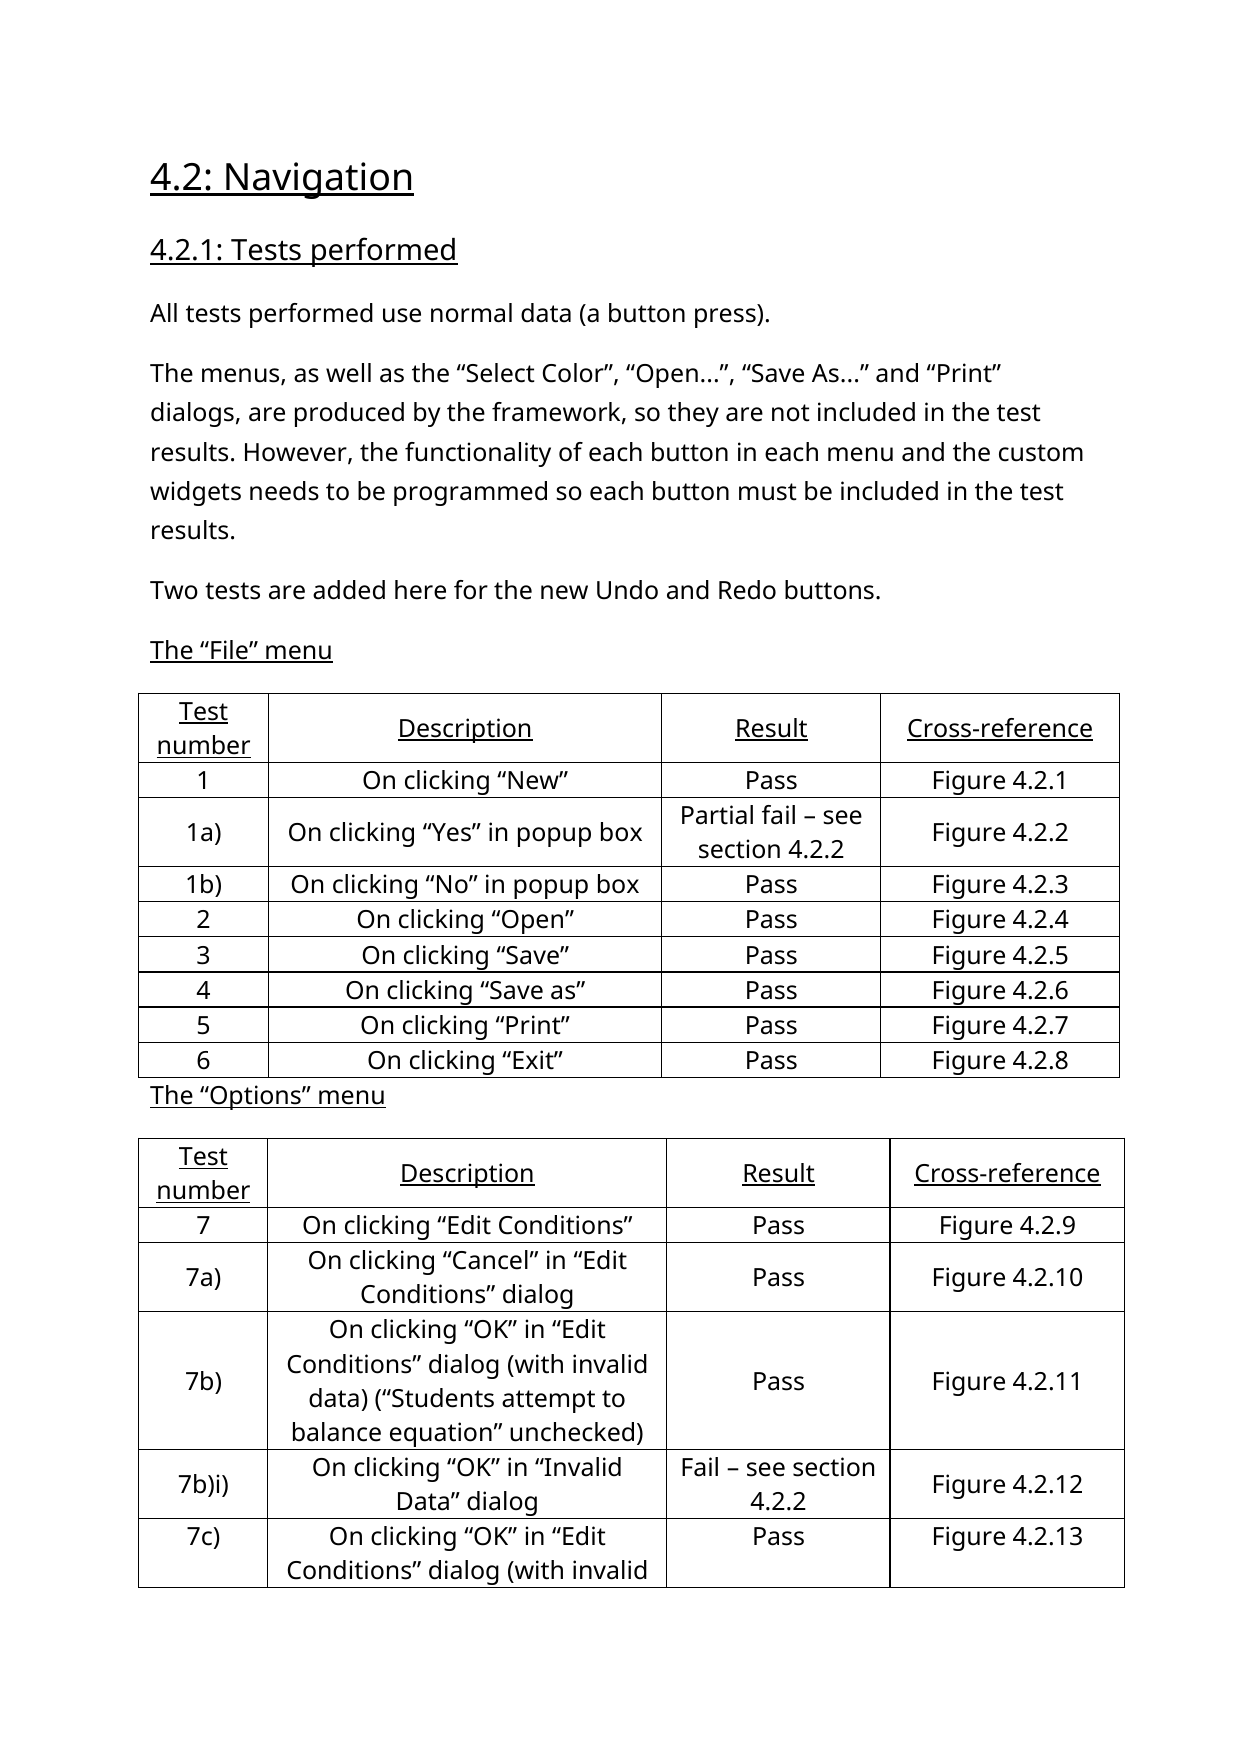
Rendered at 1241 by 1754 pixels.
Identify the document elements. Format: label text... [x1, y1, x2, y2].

table_cell Pass [662, 867, 880, 901]
table_cell On clicking “Print” [269, 1008, 661, 1042]
table_cell On clicking “Open” [269, 902, 661, 936]
text 4.2: Navigation [150, 150, 1090, 201]
text The “File” menu [150, 633, 1090, 667]
table_cell 1 [139, 763, 268, 797]
table_cell On clicking “Cancel” in “Edit Conditions” dialog [268, 1243, 666, 1311]
table_cell Pass [667, 1208, 889, 1242]
table_cell 7c) [139, 1519, 267, 1587]
table_cell Pass [662, 902, 880, 936]
table_cell On clicking “Exit” [269, 1043, 661, 1077]
table_cell On clicking “New” [269, 763, 661, 797]
table_header Cross-reference [891, 1139, 1124, 1207]
table_cell 1b) [139, 867, 268, 901]
table_cell Figure 4.2.4 [881, 902, 1119, 936]
table_cell On clicking “No” in popup box [269, 867, 661, 901]
table_cell 7a) [139, 1243, 267, 1311]
table_cell Figure 4.2.2 [881, 798, 1119, 866]
table_cell 4 [139, 973, 268, 1006]
text All tests performed use normal data (a button press). [150, 296, 1090, 330]
table_header Cross-reference [881, 694, 1119, 762]
table_cell 2 [139, 902, 268, 936]
text The “Options” menu [150, 1078, 1090, 1112]
table_cell Figure 4.2.7 [881, 1008, 1119, 1042]
table_header Result [662, 694, 880, 762]
table_cell Pass [662, 937, 880, 971]
table_cell On clicking “OK” in “Invalid Data” dialog [268, 1450, 666, 1518]
table_cell 7 [139, 1208, 267, 1242]
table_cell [268, 1519, 666, 1587]
table_header Test number [139, 694, 268, 762]
table_cell On clicking “Yes” in popup box [269, 798, 661, 866]
table_header Test number [139, 1139, 267, 1207]
table_header Description [268, 1139, 666, 1207]
table_cell 7b)i) [139, 1450, 267, 1518]
table_cell On clicking “Save as” [269, 973, 661, 1006]
table_cell Figure 4.2.12 [891, 1450, 1124, 1518]
text 4.2.1: Tests performed [150, 229, 1090, 269]
table_cell Pass [662, 763, 880, 797]
table_cell 3 [139, 937, 268, 971]
table_cell Figure 4.2.13 [891, 1519, 1124, 1587]
table_cell 5 [139, 1008, 268, 1042]
table_cell Pass [662, 973, 880, 1006]
text Two tests are added here for the new Undo and Redo buttons. [150, 573, 1090, 607]
table_cell 1a) [139, 798, 268, 866]
table_cell Partial fail – see section 4.2.2 [662, 798, 880, 866]
table_cell On clicking “OK” in “Edit Conditions” dialog (with invalid data) (“Students attempt to balance equation” unchecked) [268, 1312, 666, 1448]
text The menus, as well as the “Select Color”, “Open...”, “Save As...” and “Print” dialogs, are produced by the framework, so they are not included in the test results. However, the functionality of each button in each menu and the custom widgets needs to be programmed so each button must be included in the test results. [150, 356, 1090, 547]
table_cell 6 [139, 1043, 268, 1077]
table_cell Figure 4.2.3 [881, 867, 1119, 901]
table_header Description [269, 694, 661, 762]
table_header Result [667, 1139, 889, 1207]
table_cell Pass [667, 1243, 889, 1311]
table_cell Pass [662, 1008, 880, 1042]
table_cell 7b) [139, 1312, 267, 1448]
table_cell Pass [667, 1312, 889, 1448]
table_cell Figure 4.2.9 [891, 1208, 1124, 1242]
table_cell Figure 4.2.6 [881, 973, 1119, 1006]
table_cell Fail – see section 4.2.2 [667, 1450, 889, 1518]
table_cell Pass [667, 1519, 889, 1587]
table_cell On clicking “Edit Conditions” [268, 1208, 666, 1242]
table_cell Figure 4.2.5 [881, 937, 1119, 971]
table_cell Pass [662, 1043, 880, 1077]
table_cell Figure 4.2.11 [891, 1312, 1124, 1448]
table_cell Figure 4.2.10 [891, 1243, 1124, 1311]
table_cell On clicking “Save” [269, 937, 661, 971]
table_cell Figure 4.2.1 [881, 763, 1119, 797]
table_cell Figure 4.2.8 [881, 1043, 1119, 1077]
